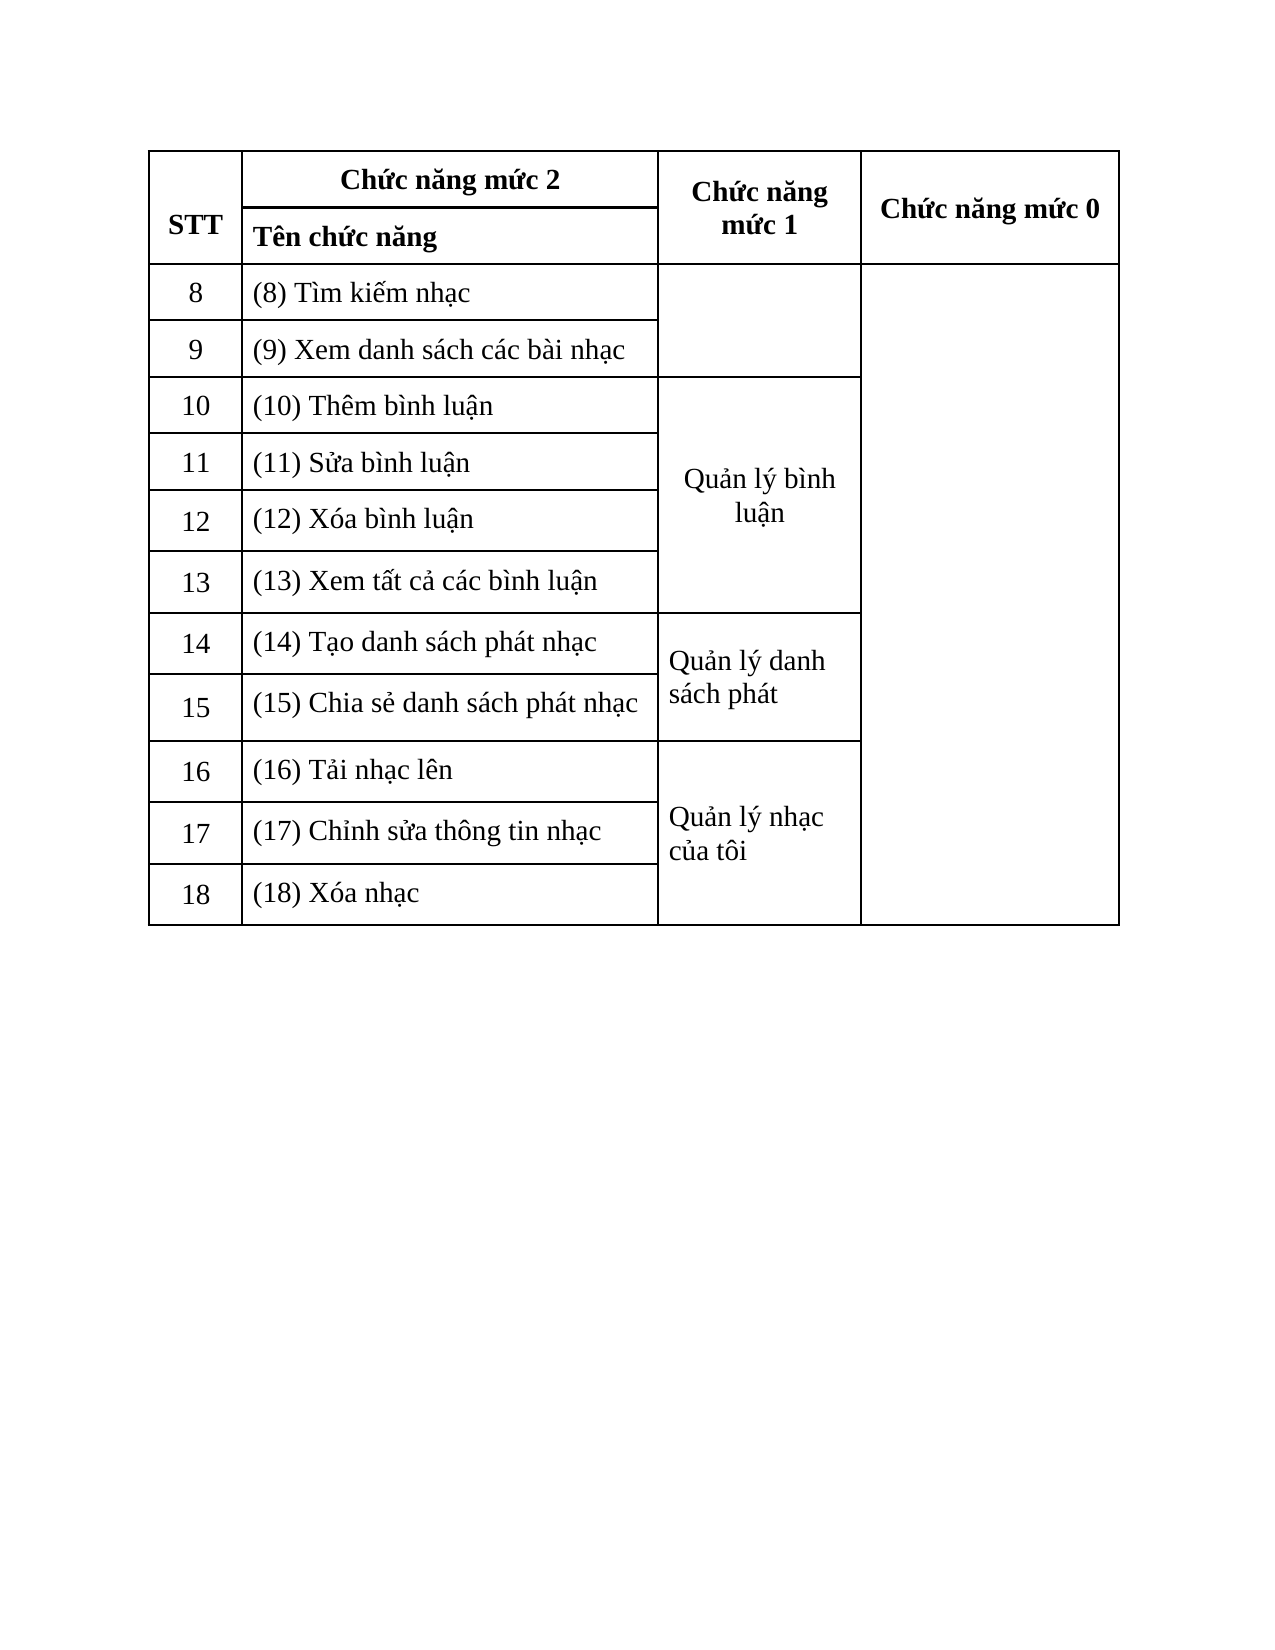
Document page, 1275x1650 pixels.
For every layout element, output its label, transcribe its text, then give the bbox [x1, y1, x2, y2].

table_cell (15) Chia sẻ danh sách phát nhạc [243, 675, 657, 739]
table_header STT [150, 152, 241, 263]
table_header Chức năng mức 1 [659, 152, 860, 263]
table_cell (11) Sửa bình luận [243, 434, 657, 489]
table_cell 15 [150, 675, 241, 739]
table_cell (16) Tải nhạc lên [243, 742, 657, 801]
table_cell (14) Tạo danh sách phát nhạc [243, 614, 657, 673]
table_cell (12) Xóa bình luận [243, 491, 657, 550]
table_cell 14 [150, 614, 241, 673]
table_cell (9) Xem danh sách các bài nhạc [243, 321, 657, 376]
table_cell (13) Xem tất cả các bình luận [243, 552, 657, 612]
table_cell 16 [150, 742, 241, 801]
table_header Chức năng mức 0 [862, 152, 1118, 263]
table_cell 10 [150, 378, 241, 432]
table_cell 18 [150, 865, 241, 924]
table_cell (18) Xóa nhạc [243, 865, 657, 924]
table_cell Quản lý danh sách phát [659, 614, 860, 739]
table_cell Quản lý nhạc của tôi [659, 742, 860, 924]
table_cell Tên chức năng [243, 209, 657, 263]
table_cell 13 [150, 552, 241, 612]
table_cell Quản lý bình luận [659, 378, 860, 612]
table_cell 8 [150, 265, 241, 319]
table_cell (10) Thêm bình luận [243, 378, 657, 432]
table_cell 17 [150, 803, 241, 862]
table_cell (8) Tìm kiếm nhạc [243, 265, 657, 319]
table_cell 11 [150, 434, 241, 489]
table_header Chức năng mức 2 [243, 152, 657, 206]
table_cell 9 [150, 321, 241, 376]
table_cell (17) Chỉnh sửa thông tin nhạc [243, 803, 657, 862]
table_cell 12 [150, 491, 241, 550]
